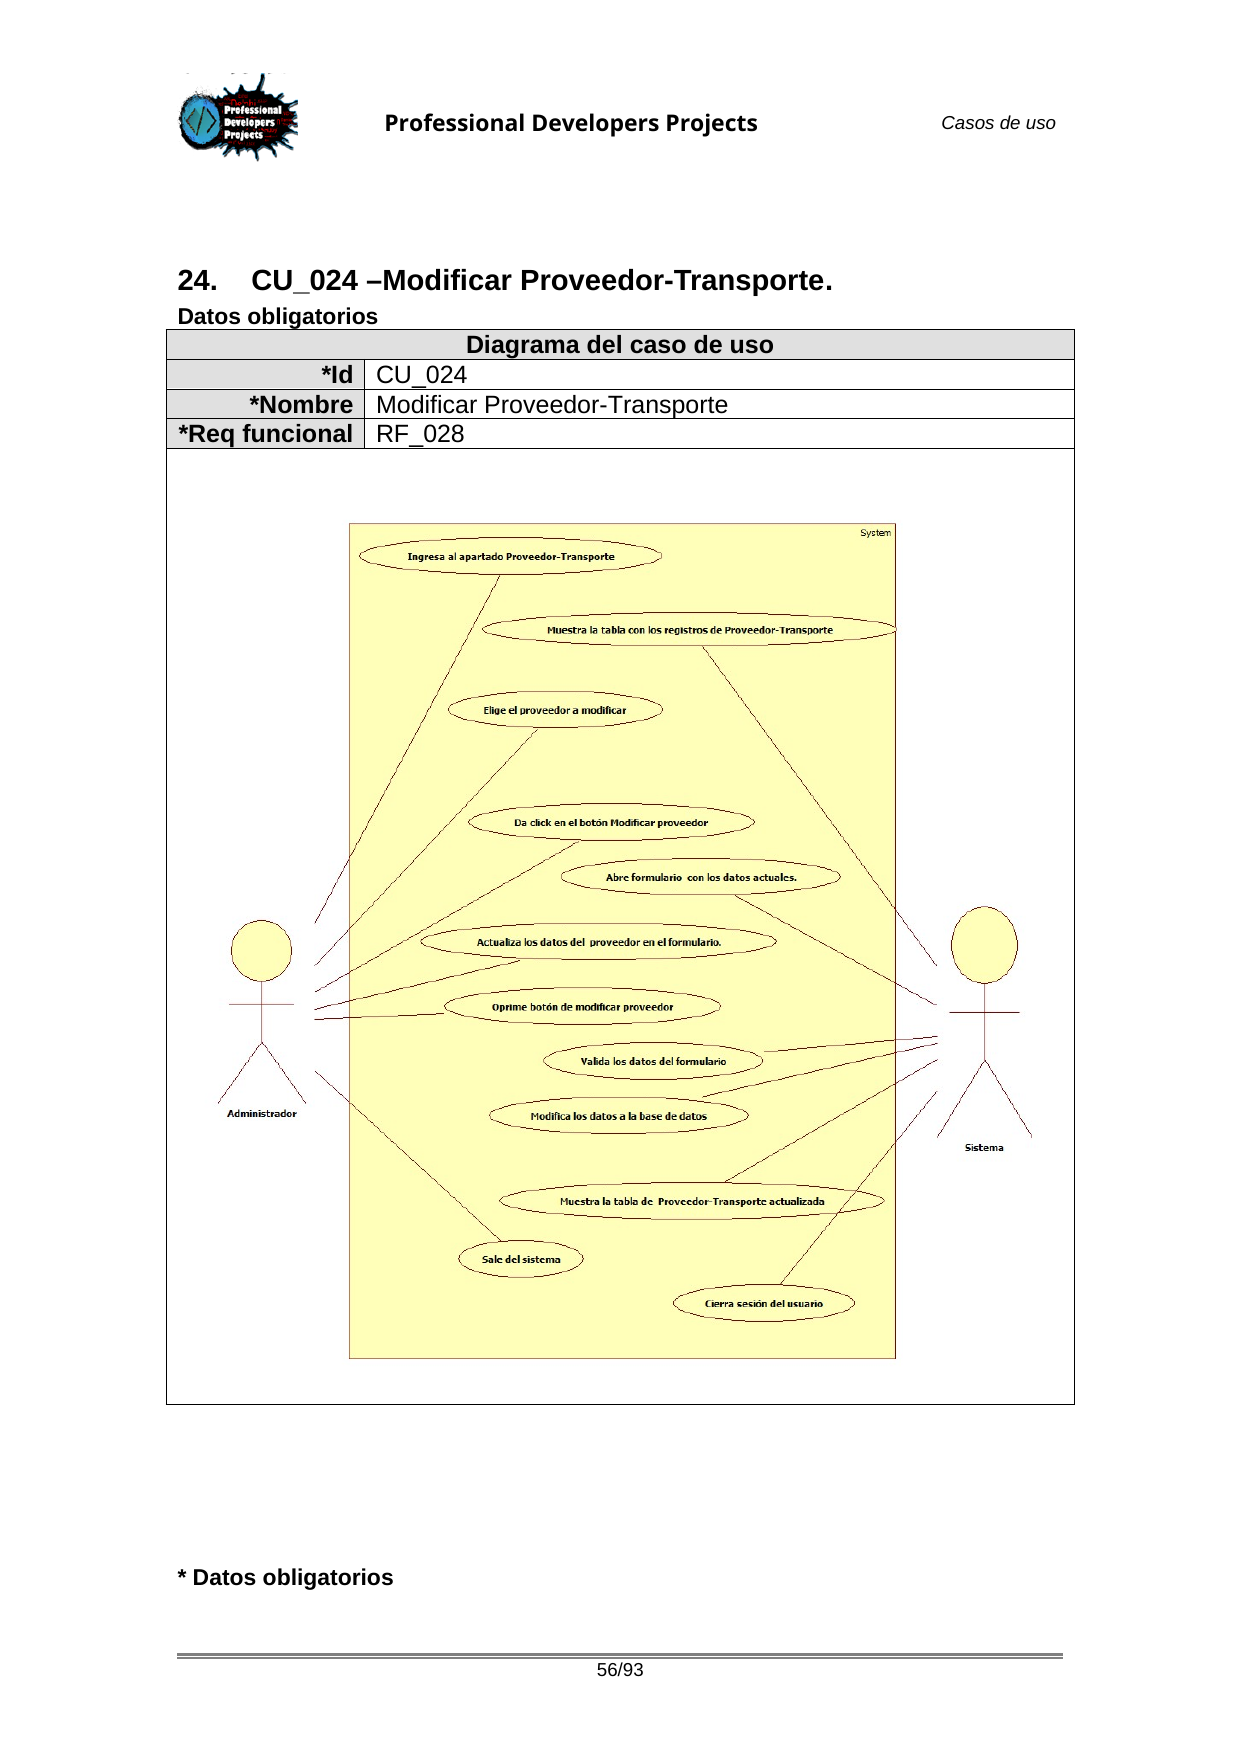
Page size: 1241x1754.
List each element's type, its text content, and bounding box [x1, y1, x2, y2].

table_cell *Id [167, 360, 364, 388]
table_header Diagrama del caso de uso [167, 330, 1074, 359]
picture [191, 506, 1049, 1376]
subtitle CU_024 –Modificar Proveedor-Transporte. [177, 263, 1063, 296]
table_cell Modificar Proveedor-Transporte [365, 390, 1074, 418]
table_cell RF_028 [365, 419, 1074, 448]
picture [177, 73, 298, 171]
table_cell *Req funcional [167, 419, 364, 448]
text Datos obligatorios [177, 303, 1063, 329]
table_cell CU_024 [365, 360, 1074, 388]
table_cell *Nombre [167, 390, 364, 418]
table_cell [167, 449, 1074, 1404]
text * Datos obligatorios [177, 1563, 1063, 1590]
